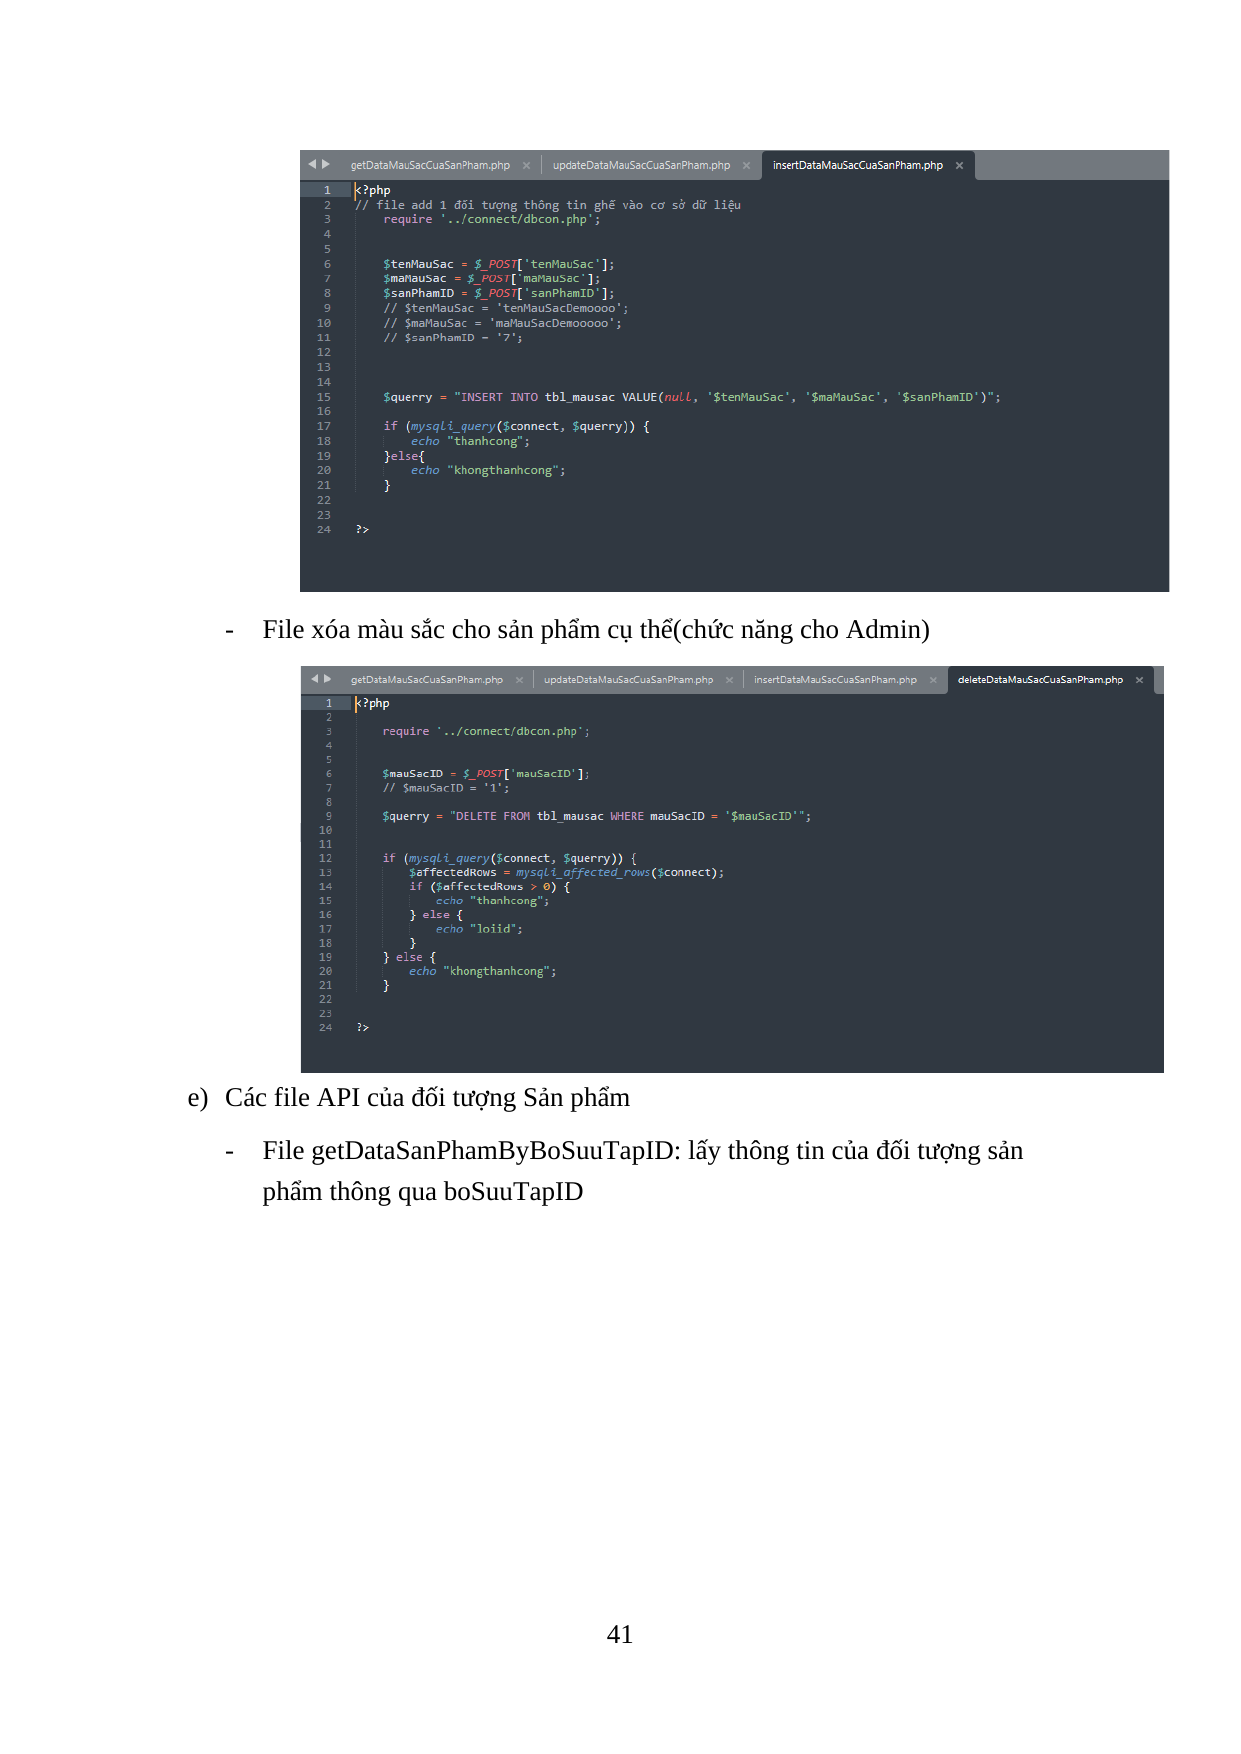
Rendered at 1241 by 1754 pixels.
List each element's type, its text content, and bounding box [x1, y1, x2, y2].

text File getDataSanPhamByBoSuuTapID: lấy thông tin của đối tượng sản phẩm thông qua boSuuTapID [225, 1134, 1090, 1206]
picture [300, 150, 1170, 592]
text File xóa màu sắc cho sản phẩm cụ thể(chức năng cho Admin) [225, 613, 1090, 644]
picture [300, 666, 1164, 1073]
list Các file API của đối tượng Sản phẩm [187, 1082, 1090, 1113]
